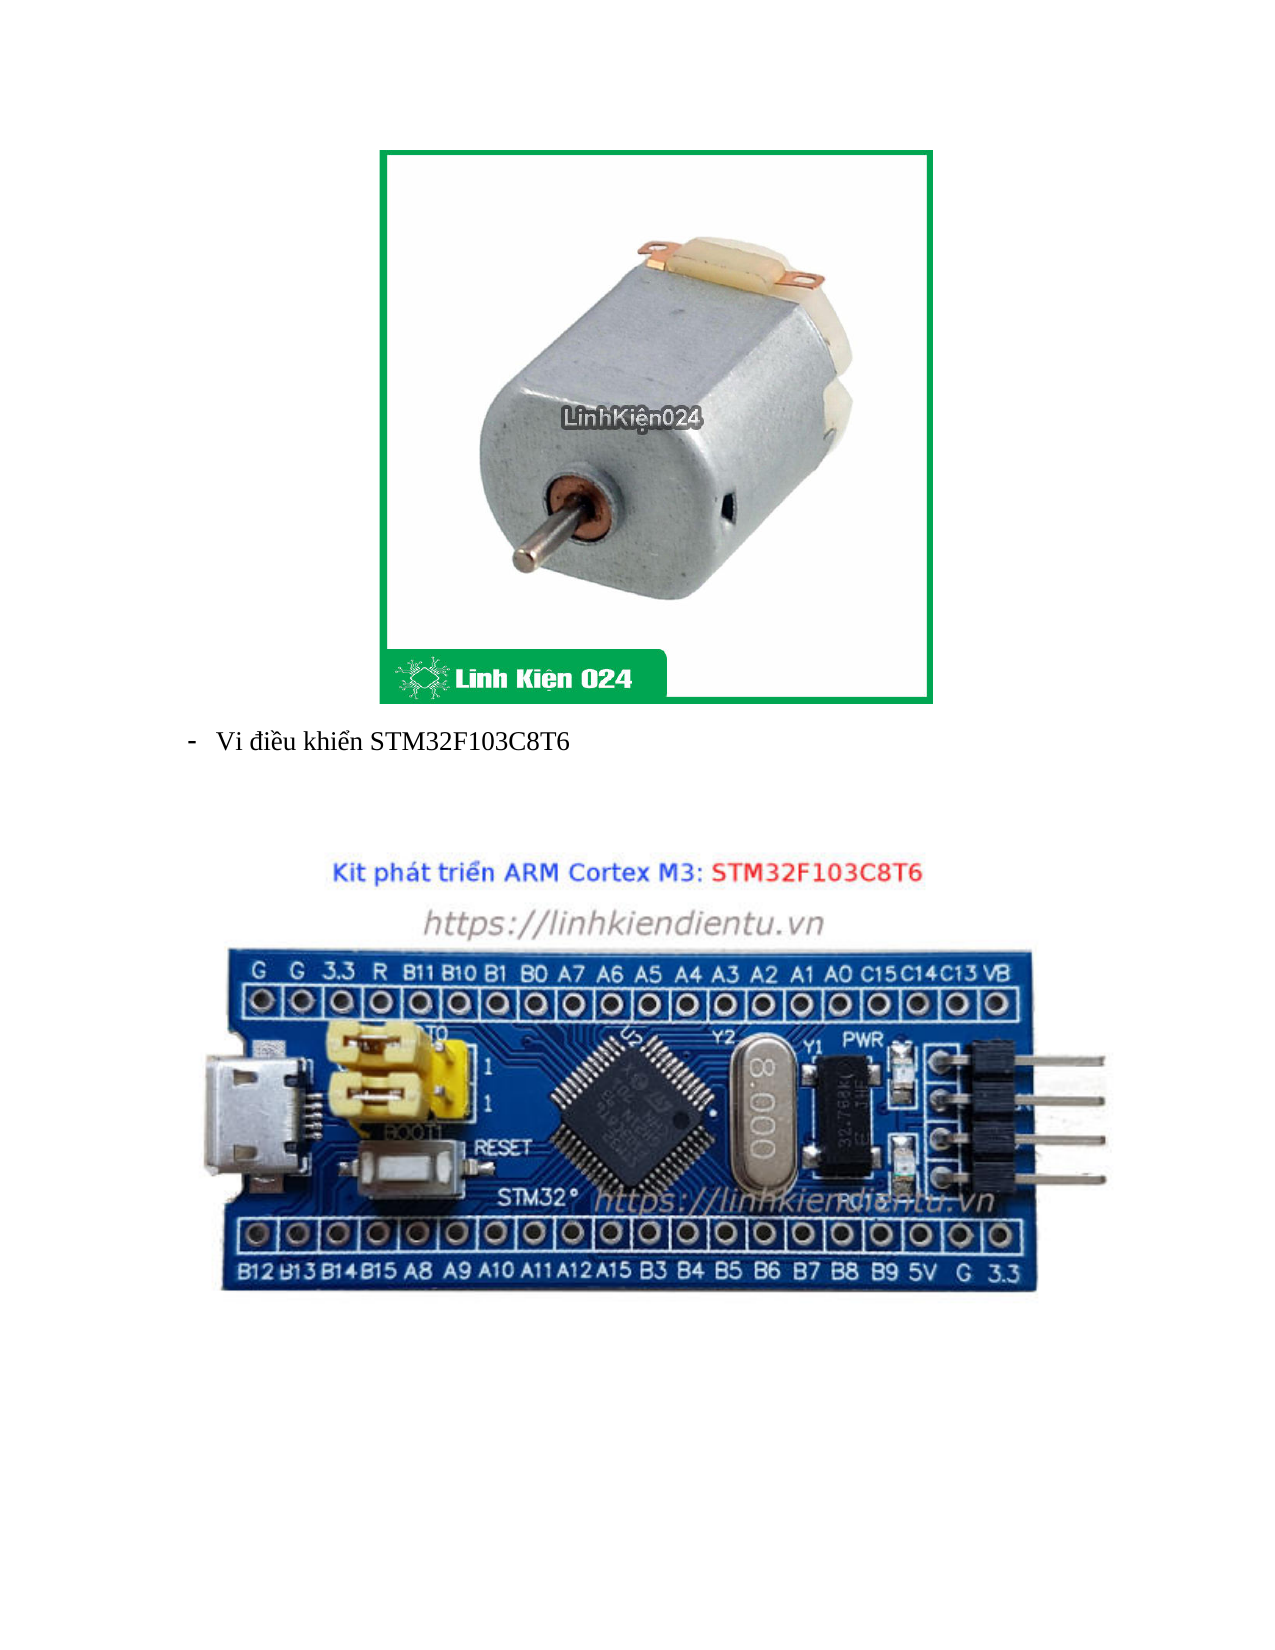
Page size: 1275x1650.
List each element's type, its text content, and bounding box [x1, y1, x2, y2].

picture [187, 765, 1125, 1477]
list Vi điều khiển STM32F103C8T6 [187, 725, 1125, 765]
picture [379, 150, 933, 704]
